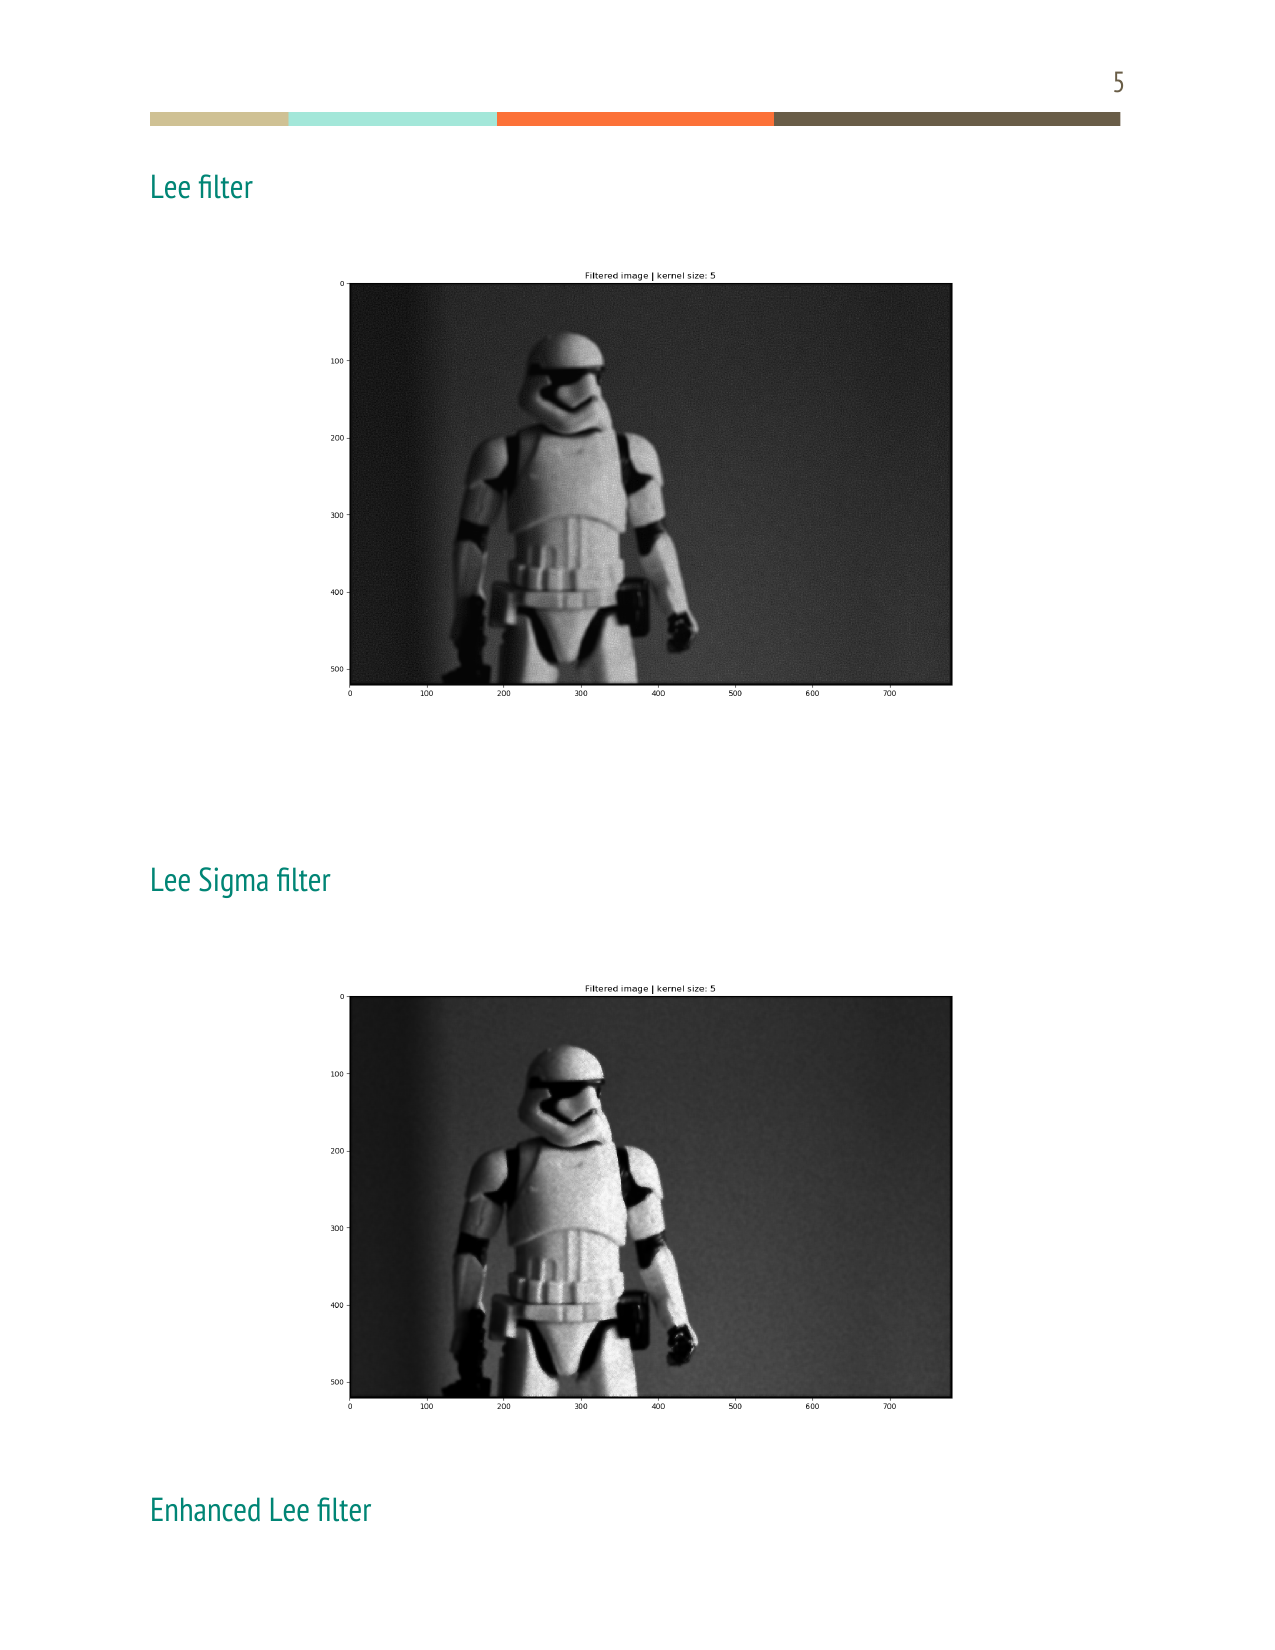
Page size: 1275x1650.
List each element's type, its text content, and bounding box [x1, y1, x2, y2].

subtitle Lee filter [150, 165, 1125, 208]
subtitle Lee Sigma filter [150, 857, 1125, 900]
picture [150, 112, 1121, 126]
picture [150, 933, 1125, 1455]
picture [150, 220, 1125, 742]
subtitle Enhanced Lee filter [150, 1488, 1125, 1531]
